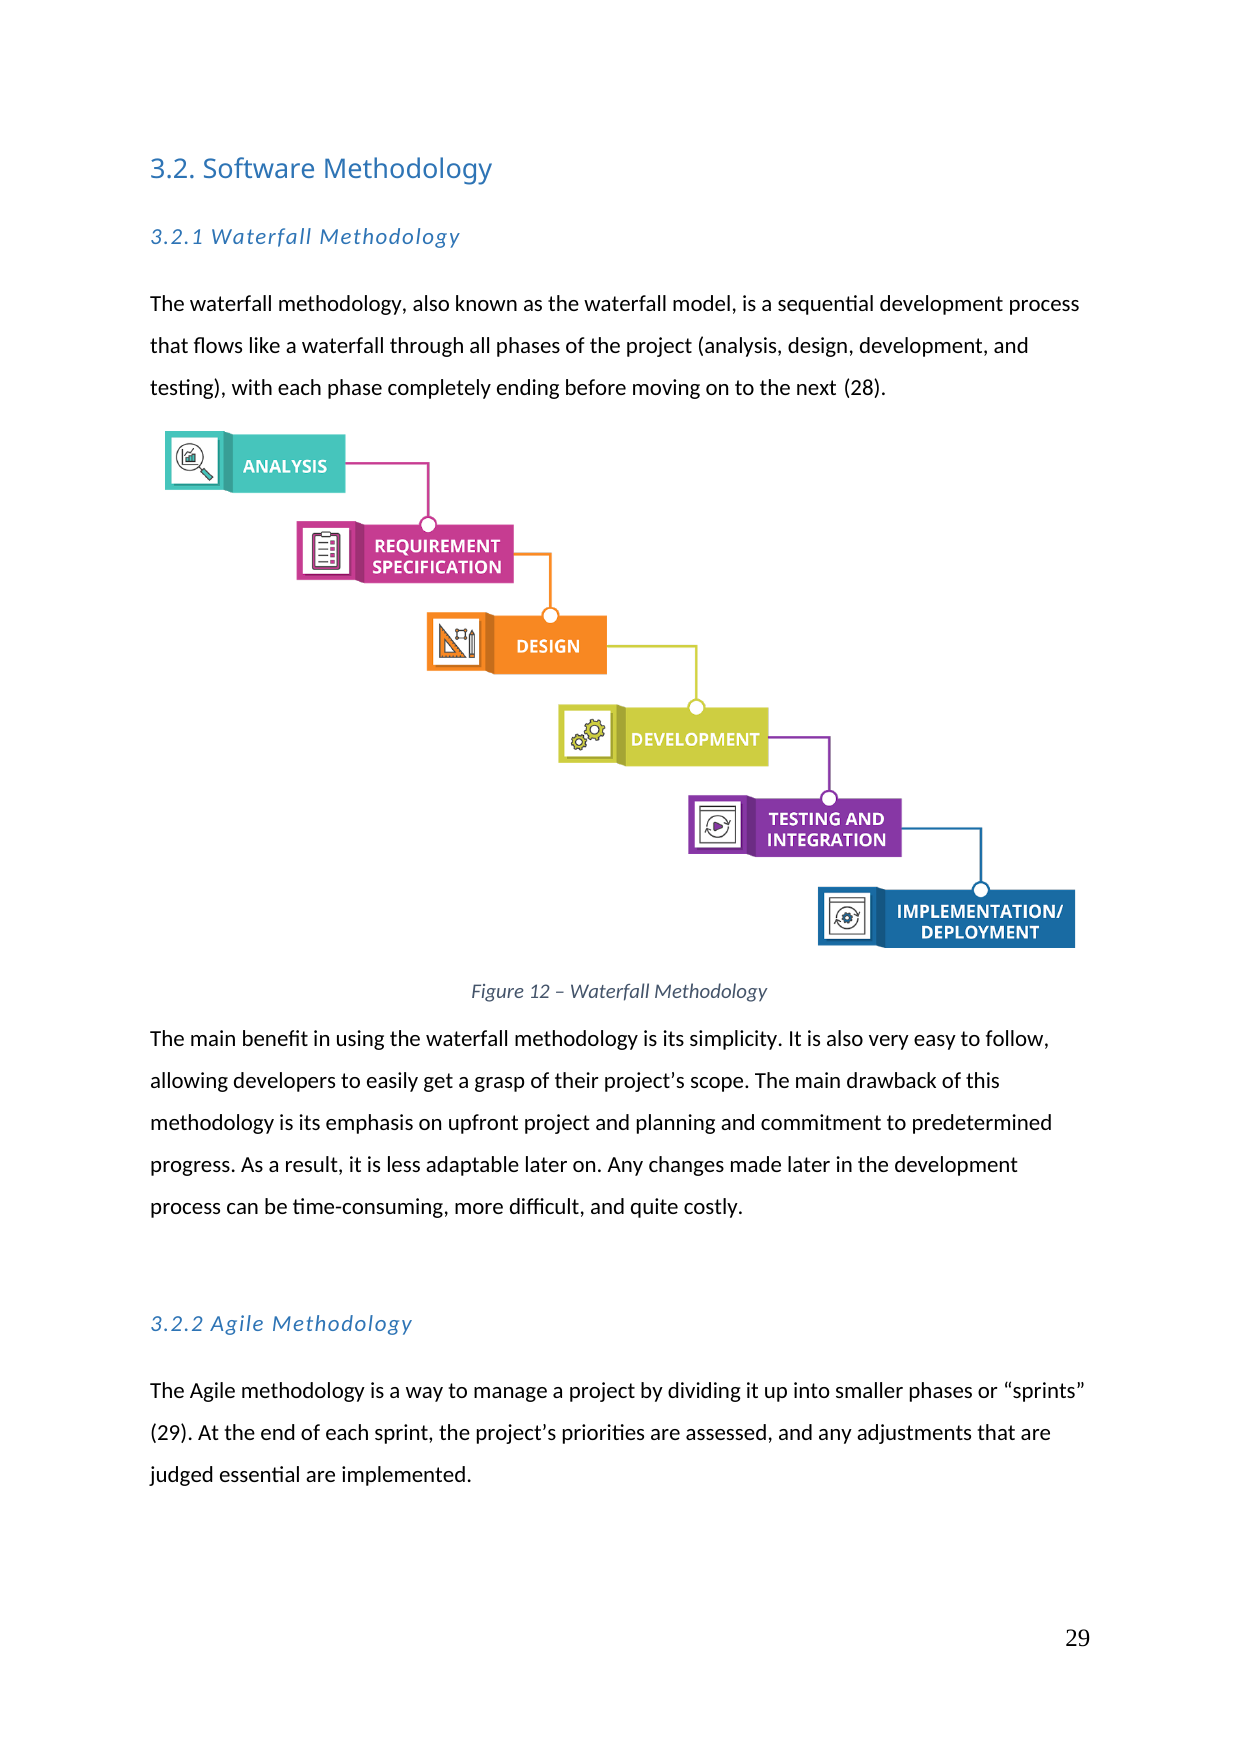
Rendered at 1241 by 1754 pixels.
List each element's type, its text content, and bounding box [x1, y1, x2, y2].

subtitle 3.2.1 Waterfall Methodology [150, 222, 1090, 250]
picture [165, 431, 1076, 948]
subtitle 3.2. Software Methodology [150, 150, 1090, 187]
subtitle 3.2.2 Agile Methodology [150, 1309, 1090, 1337]
text The Agile methodology is a way to manage a project by dividing it up into smaller phases or “sprints” . At the end of each sprint, the project’s priorities are assessed, and any adjustments that are judged essential are implemented. [150, 1376, 1090, 1488]
text The main benefit in using the waterfall methodology is its simplicity. It is also very easy to follow, allowing developers to easily get a grasp of their project’s scope. The main drawback of this methodology is its emphasis on upfront project and planning and commitment to predetermined progress. As a result, it is less adaptable later on. Any changes made later in the development process can be time-consuming, more difficult, and quite costly. [150, 1024, 1090, 1220]
text The waterfall methodology, also known as the waterfall model, is a sequential development process that flows like a waterfall through all phases of the project (analysis, design, development, and testing), with each phase completely ending before moving on to the next . [150, 289, 1090, 401]
text Figure 12 – Waterfall Methodology [150, 978, 1090, 1003]
